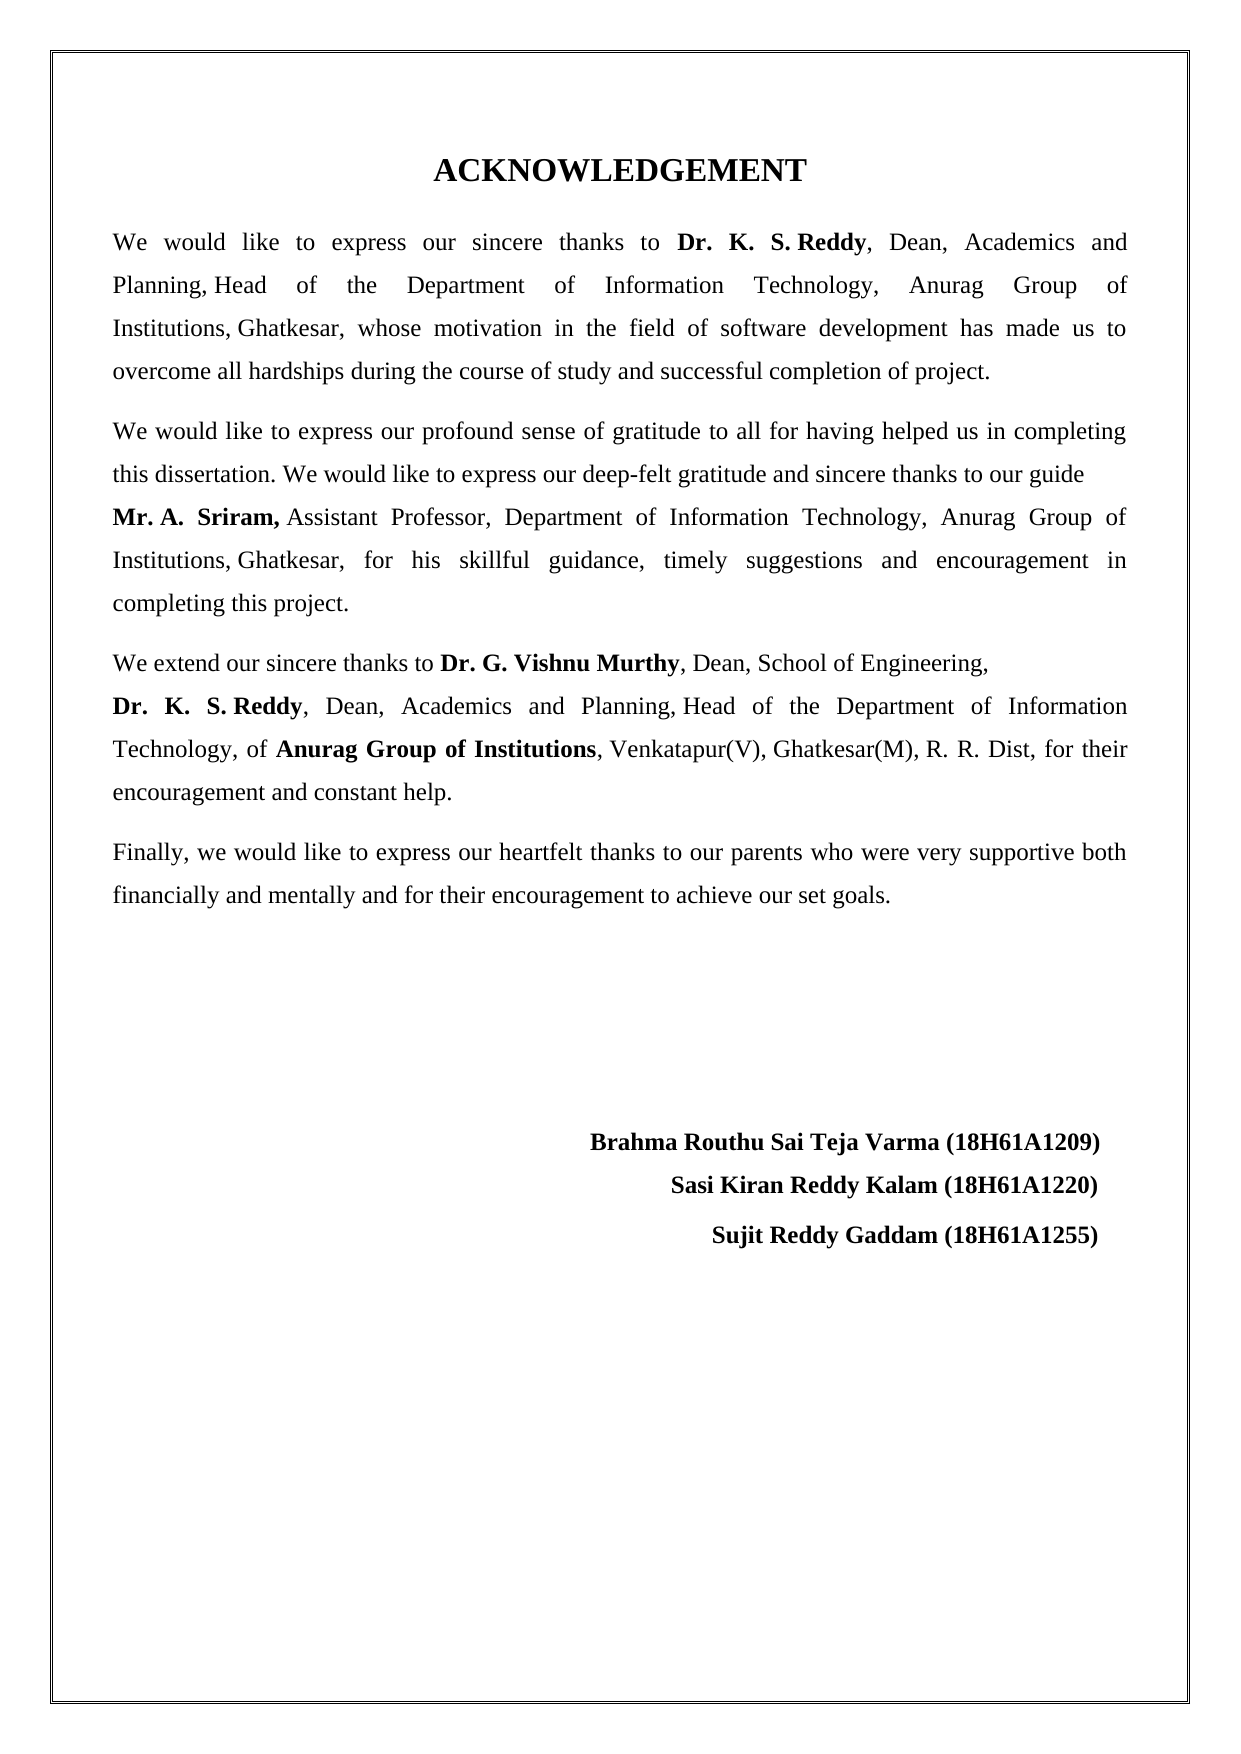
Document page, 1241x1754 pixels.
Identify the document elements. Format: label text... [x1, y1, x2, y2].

text Dr. K. S.Reddy, Dean, Academics and Planning, Head of the Department of Information Technology, of Anurag Group of Institutions, Venkatapur(V), Ghatkesar(M), R. R. Dist, for their encouragement and constant help. [112, 691, 1128, 806]
text ACKNOWLEDGEMENT [112, 150, 1128, 188]
text Finally, we would like to express our heartfelt thanks to our parents who were very supportive both financially and mentally and for their encouragement to achieve our set goals. [112, 837, 1128, 909]
text We extend our sincere thanks to Dr. G. Vishnu Murthy, Dean, School of Engineering, [112, 648, 1128, 677]
text We would like to express our profound sense of gratitude to all for having helped us in completing this dissertation. We would like to express our deep-felt gratitude and sincere thanks to our guide [112, 416, 1128, 488]
text We would like to express our sincere thanks to Dr. K. S.Reddy, Dean, Academics and Planning, Head of the Department of Information Technology, Anurag Group of Institutions, Ghatkesar, whose motivation in the field of software development has made us to overcome all hardships during the course of study and successful completion of project. [112, 227, 1128, 385]
text Sasi Kiran Reddy Kalam (18H61A1220) [112, 1170, 1098, 1199]
text Mr. A. Sriram, Assistant Professor, Department of Information Technology, Anurag Group of Institutions, Ghatkesar, for his skillful guidance, timely suggestions and encouragement in completing this project. [112, 502, 1128, 617]
text Sujit Reddy Gaddam (18H61A1255) [112, 1220, 1098, 1248]
text Brahma Routhu Sai Teja Varma (18H61A1209) [487, 1127, 1128, 1156]
